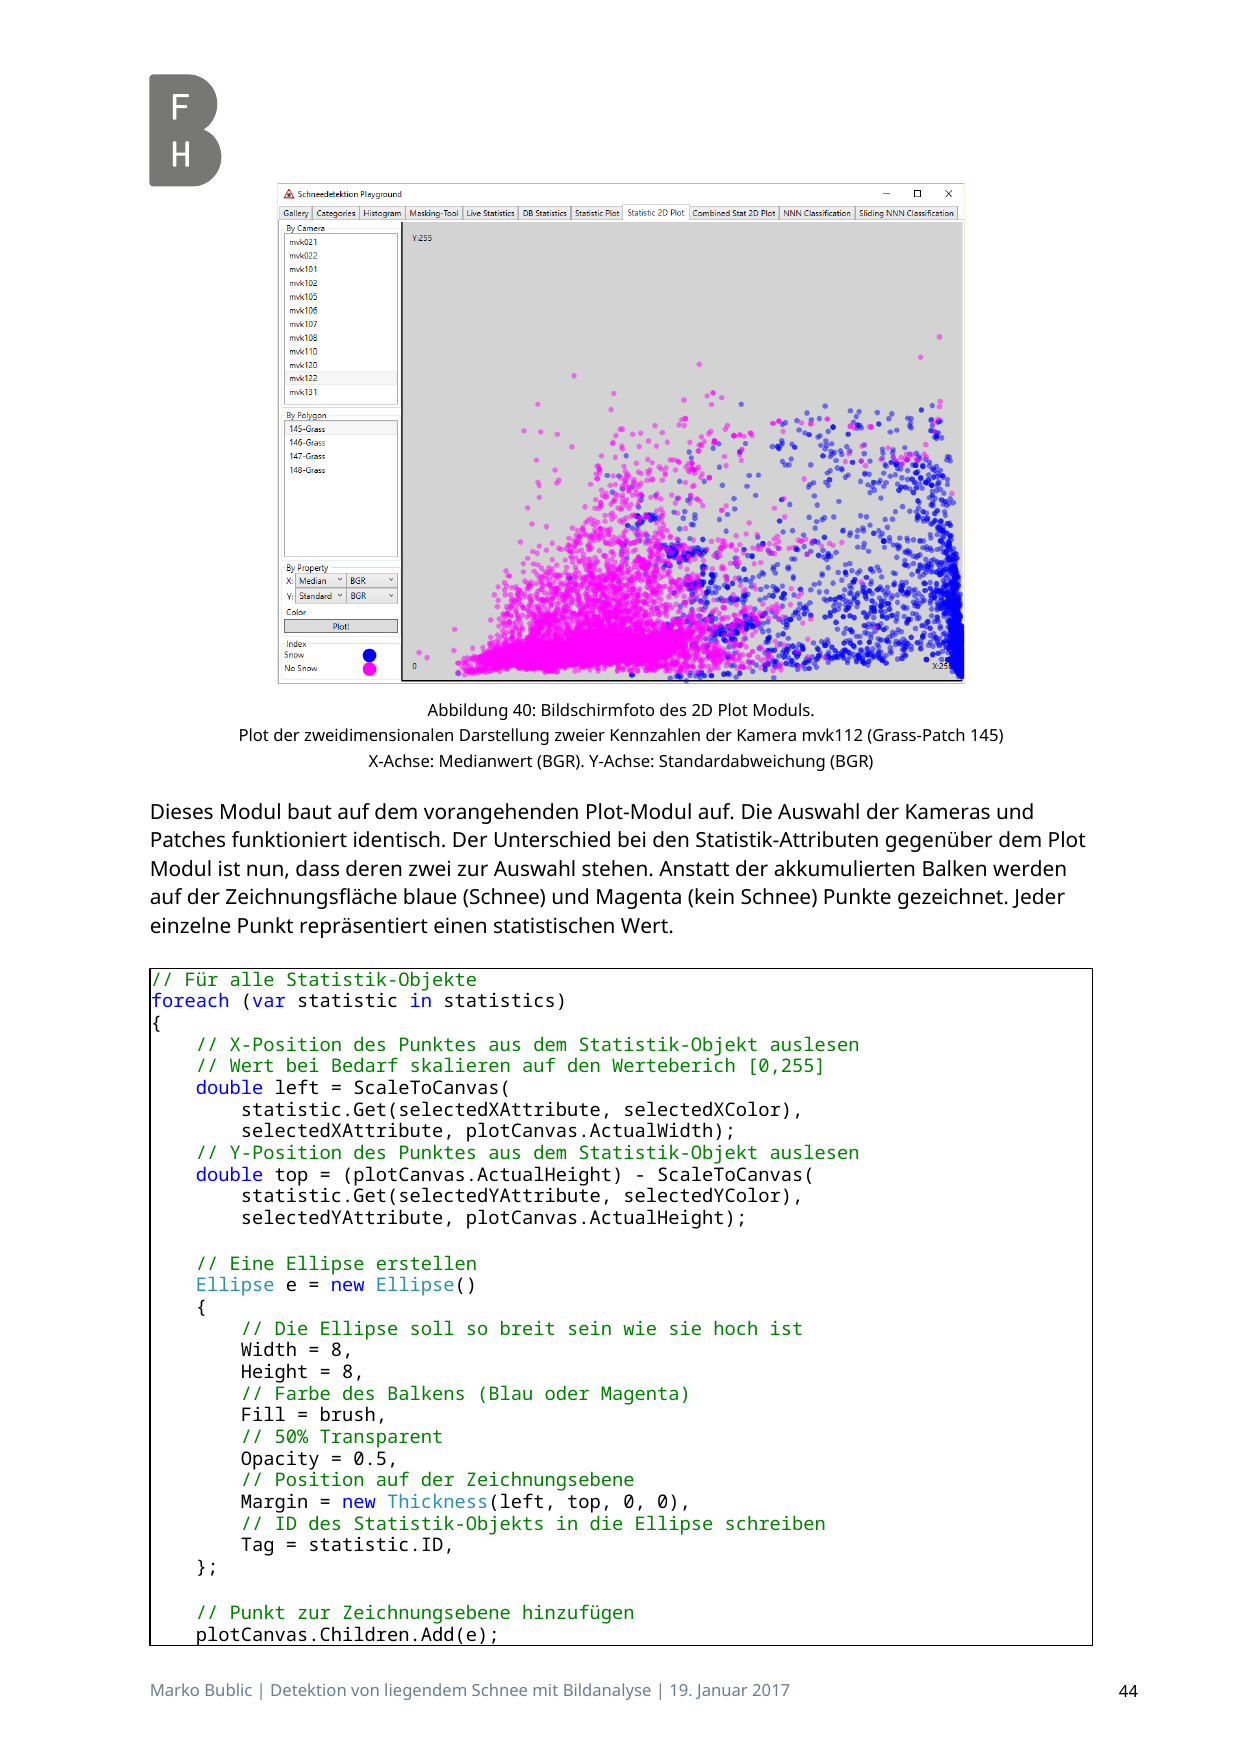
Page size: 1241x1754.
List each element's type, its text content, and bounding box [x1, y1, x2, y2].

picture [277, 183, 965, 684]
text Dieses Modul baut auf dem vorangehenden Plot-Modul auf. Die Auswahl der Kameras und Patches funktioniert identisch. Der Unterschied bei den Statistik-Attributen gegenüber dem Plot Modul ist nun, dass deren zwei zur Auswahl stehen. Anstatt der akkumulierten Balken werden auf der Zeichnungsfläche blaue (Schnee) und Magenta (kein Schnee) Punkte gezeichnet. Jeder einzelne Punkt repräsentiert einen statistischen Wert. [149, 797, 1093, 939]
